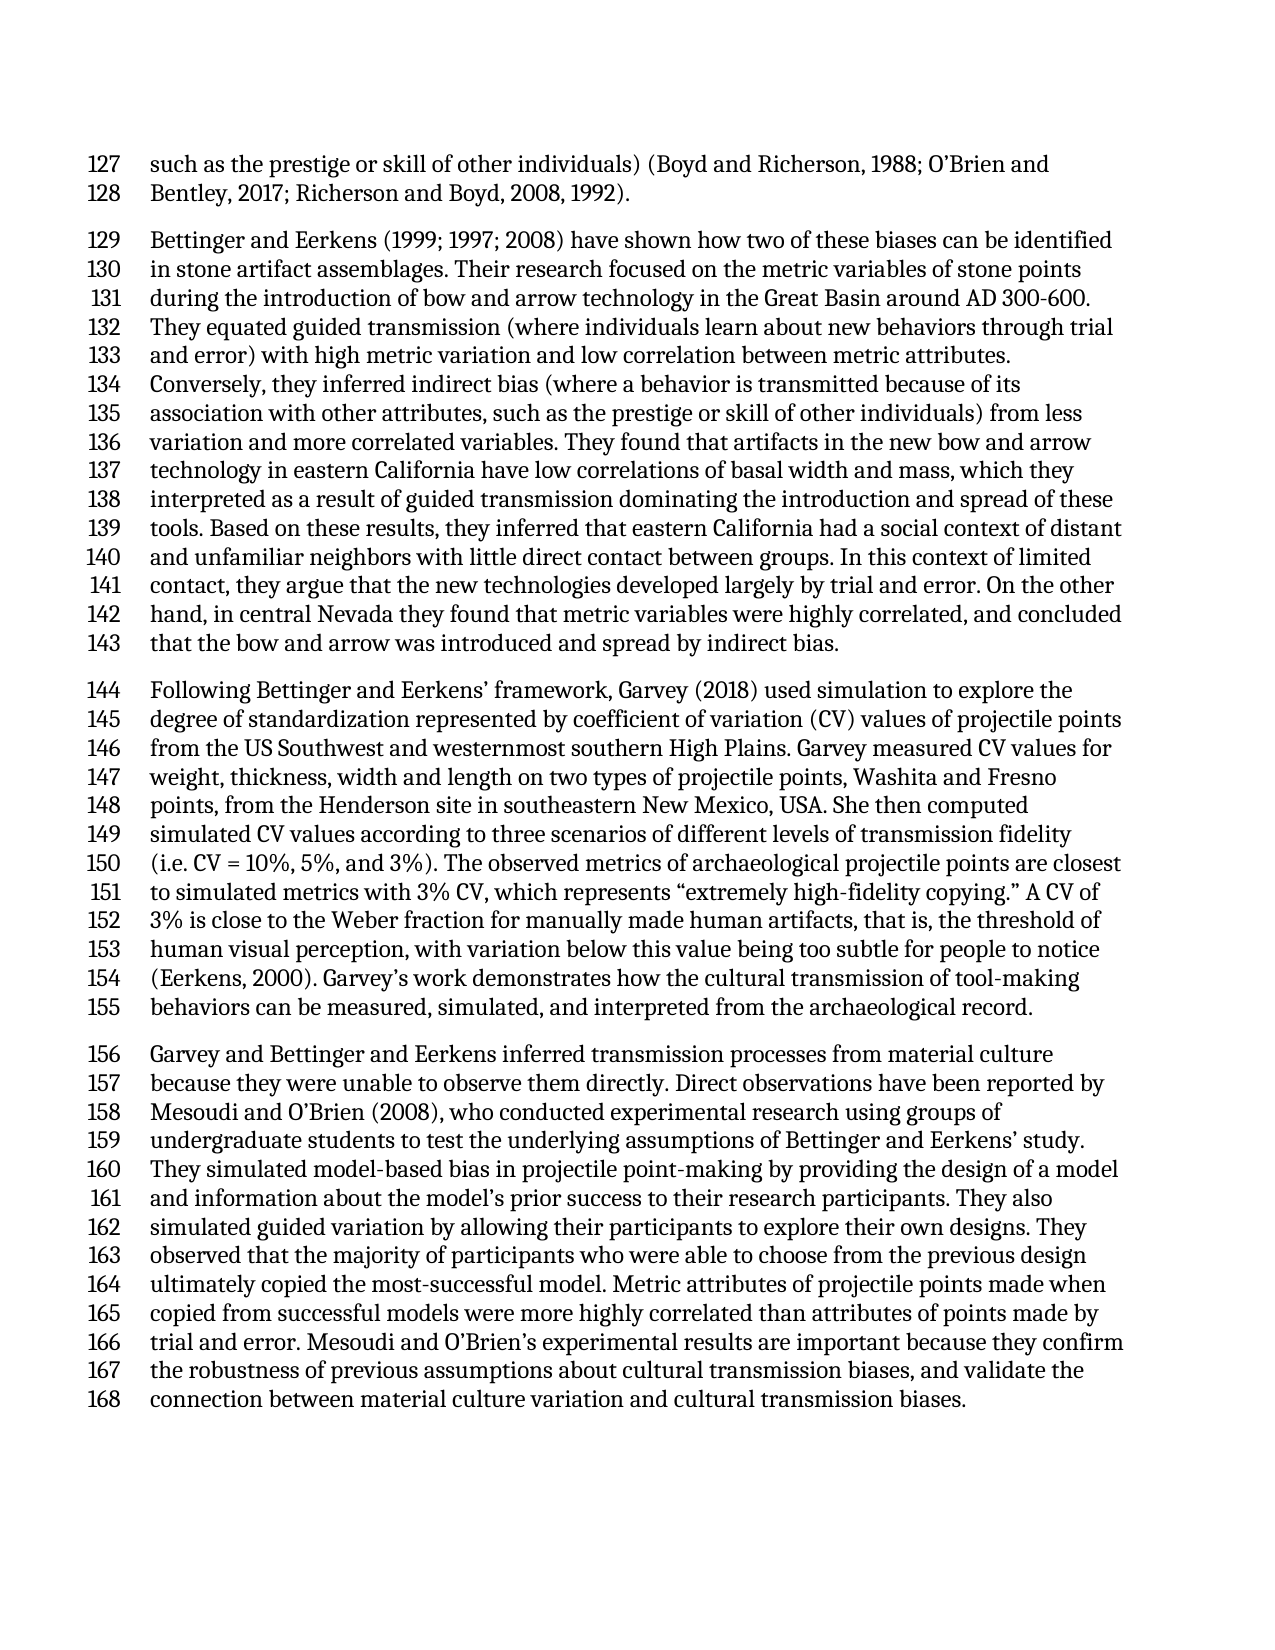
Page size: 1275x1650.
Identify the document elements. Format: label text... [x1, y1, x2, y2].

text Following Bettinger and Eerkens’ framework, Garvey (2018) used simulation to explore the degree of standardization represented by coefficient of variation (CV) values of projectile points from the US Southwest and westernmost southern High Plains. Garvey measured CV values for weight, thickness, width and length on two types of projectile points, Washita and Fresno points, from the Henderson site in southeastern New Mexico, USA. She then computed simulated CV values according to three scenarios of different levels of transmission fidelity (i.e. CV = 10%, 5%, and 3%). The observed metrics of archaeological projectile points are closest to simulated metrics with 3% CV, which represents “extremely high-fidelity copying.” A CV of 3% is close to the Weber fraction for manually made human artifacts, that is, the threshold of human visual perception, with variation below this value being too subtle for people to notice (Eerkens, 2000). Garvey’s work demonstrates how the cultural transmission of tool-making behaviors can be measured, simulated, and interpreted from the archaeological record. [150, 676, 1125, 1021]
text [150, 150, 1125, 207]
text Bettinger and Eerkens (1999; 1997; 2008) have shown how two of these biases can be identified in stone artifact assemblages. Their research focused on the metric variables of stone points during the introduction of bow and arrow technology in the Great Basin around AD 300-600. They equated guided transmission (where individuals learn about new behaviors through trial and error) with high metric variation and low correlation between metric attributes. Conversely, they inferred indirect bias (where a behavior is transmitted because of its association with other attributes, such as the prestige or skill of other individuals) from less variation and more correlated variables. They found that artifacts in the new bow and arrow technology in eastern California have low correlations of basal width and mass, which they interpreted as a result of guided transmission dominating the introduction and spread of these tools. Based on these results, they inferred that eastern California had a social context of distant and unfamiliar neighbors with little direct contact between groups. In this context of limited contact, they argue that the new technologies developed largely by trial and error. On the other hand, in central Nevada they found that metric variables were highly correlated, and concluded that the bow and arrow was introduced and spread by indirect bias. [150, 226, 1125, 657]
text Garvey and Bettinger and Eerkens inferred transmission processes from material culture because they were unable to observe them directly. Direct observations have been reported by Mesoudi and O’Brien (2008), who conducted experimental research using groups of undergraduate students to test the underlying assumptions of Bettinger and Eerkens’ study. They simulated model-based bias in projectile point-making by providing the design of a model and information about the model’s prior success to their research participants. They also simulated guided variation by allowing their participants to explore their own designs. They observed that the majority of participants who were able to choose from the previous design ultimately copied the most-successful model. Metric attributes of projectile points made when copied from successful models were more highly correlated than attributes of points made by trial and error. Mesoudi and O’Brien’s experimental results are important because they confirm the robustness of previous assumptions about cultural transmission biases, and validate the connection between material culture variation and cultural transmission biases. [150, 1040, 1125, 1414]
